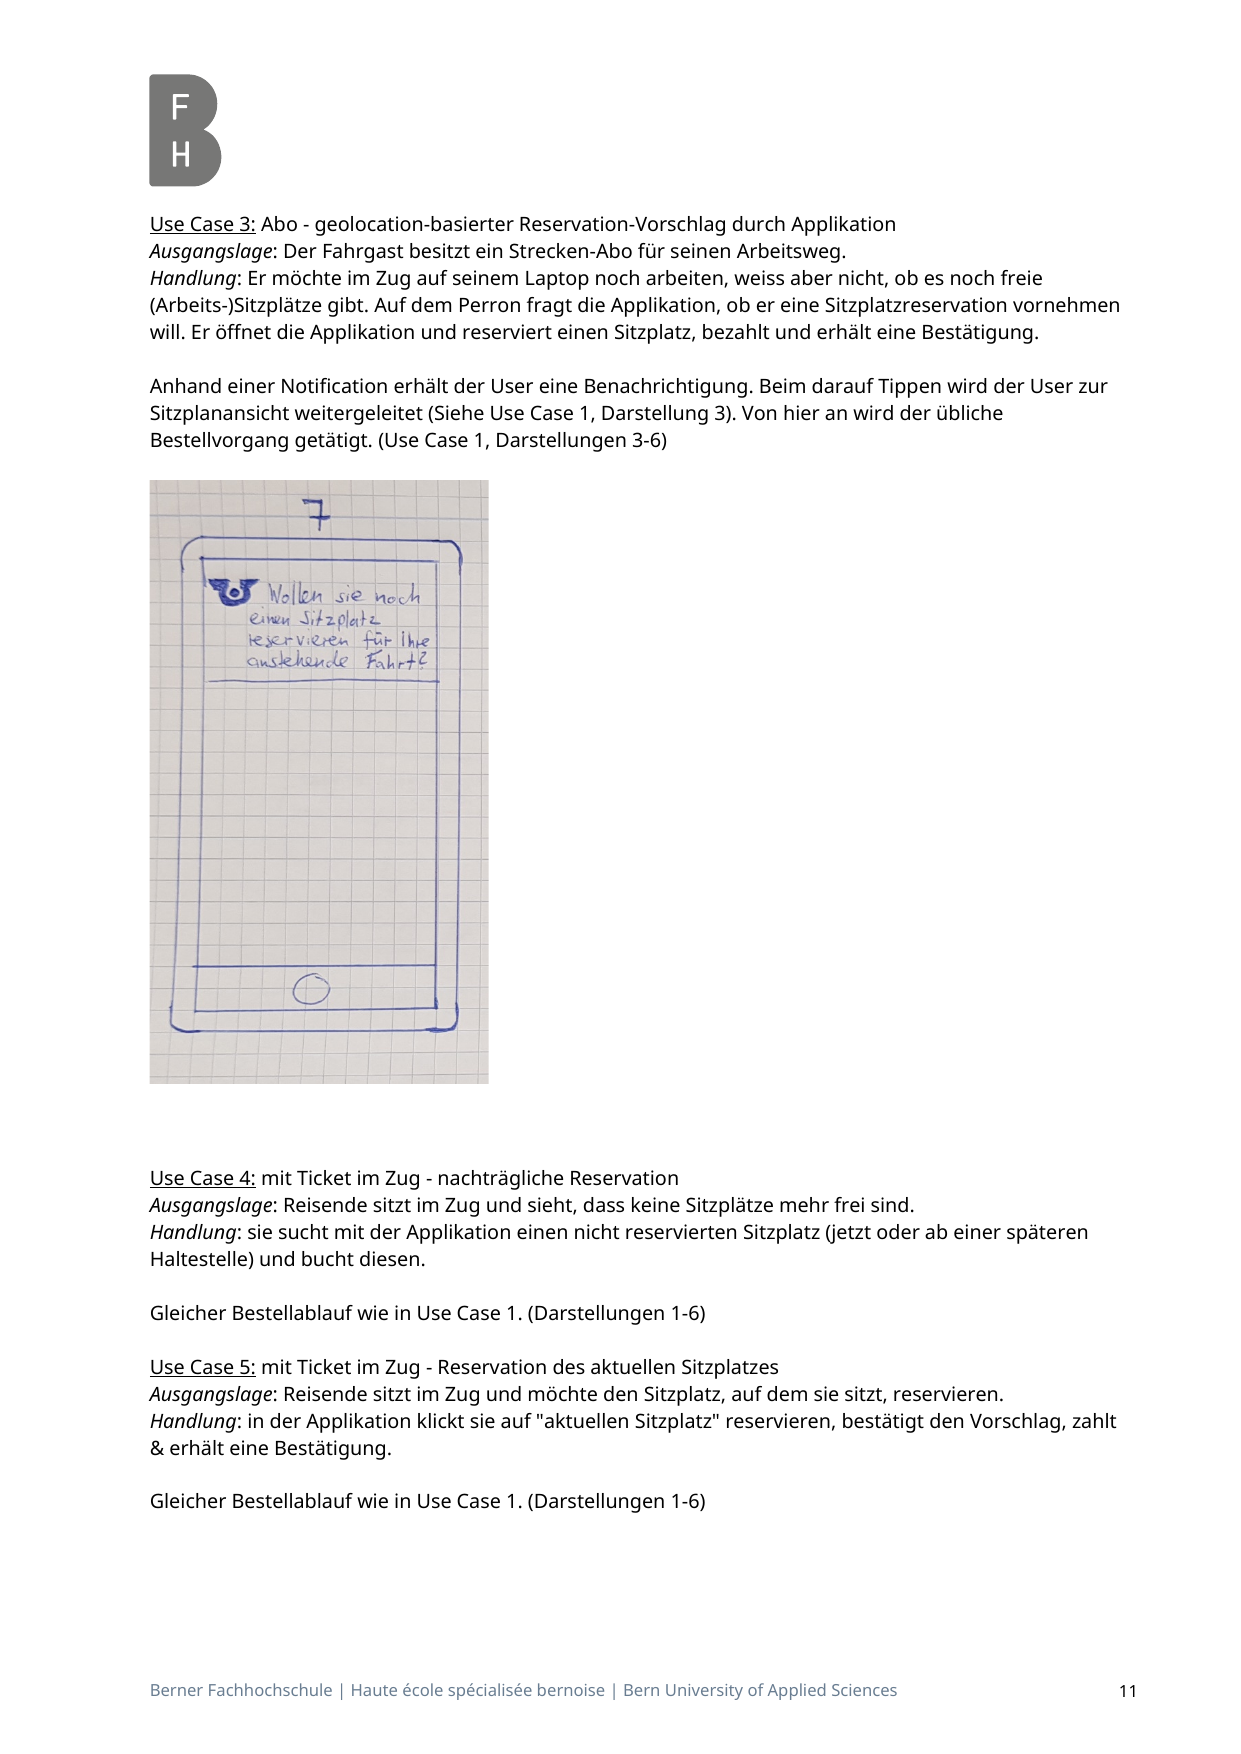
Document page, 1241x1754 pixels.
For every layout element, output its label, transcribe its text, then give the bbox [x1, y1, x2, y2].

text Handlung: sie sucht mit der Applikation einen nicht reservierten Sitzplatz (jetzt oder ab einer späteren Haltestelle) und bucht diesen. [149, 1218, 1136, 1272]
text Ausgangslage: Reisende sitzt im Zug und möchte den Sitzplatz, auf dem sie sitzt, reservieren. [149, 1380, 1136, 1407]
text Ausgangslage: Reisende sitzt im Zug und sieht, dass keine Sitzplätze mehr frei sind. [149, 1191, 1136, 1218]
text Use Case 5: mit Ticket im Zug - Reservation des aktuellen Sitzplatzes [149, 1353, 1136, 1380]
text Ausgangslage: Der Fahrgast besitzt ein Strecken-Abo für seinen Arbeitsweg. [149, 237, 1136, 264]
text Use Case 4: mit Ticket im Zug - nachträgliche Reservation [149, 1164, 1136, 1191]
picture [149, 480, 489, 1084]
text Use Case 3: Abo - geolocation-basierter Reservation-Vorschlag durch Applikation [149, 210, 1136, 237]
text Gleicher Bestellablauf wie in Use Case 1. (Darstellungen 1-6) [149, 1488, 1136, 1515]
text Handlung: in der Applikation klickt sie auf "aktuellen Sitzplatz" reservieren, bestätigt den Vorschlag, zahlt & erhält eine Bestätigung. [149, 1407, 1136, 1461]
text Anhand einer Notification erhält der User eine Benachrichtigung. Beim darauf Tippen wird der User zur Sitzplanansicht weitergeleitet (Siehe Use Case 1, Darstellung 3). Von hier an wird der übliche Bestellvorgang getätigt. (Use Case 1, Darstellungen 3-6) [149, 372, 1136, 453]
text Gleicher Bestellablauf wie in Use Case 1. (Darstellungen 1-6) [149, 1299, 1136, 1326]
text Handlung: Er möchte im Zug auf seinem Laptop noch arbeiten, weiss aber nicht, ob es noch freie (Arbeits-)Sitzplätze gibt. Auf dem Perron fragt die Applikation, ob er eine Sitzplatzreservation vornehmen will. Er öffnet die Applikation und reserviert einen Sitzplatz, bezahlt und erhält eine Bestätigung. [149, 264, 1136, 345]
